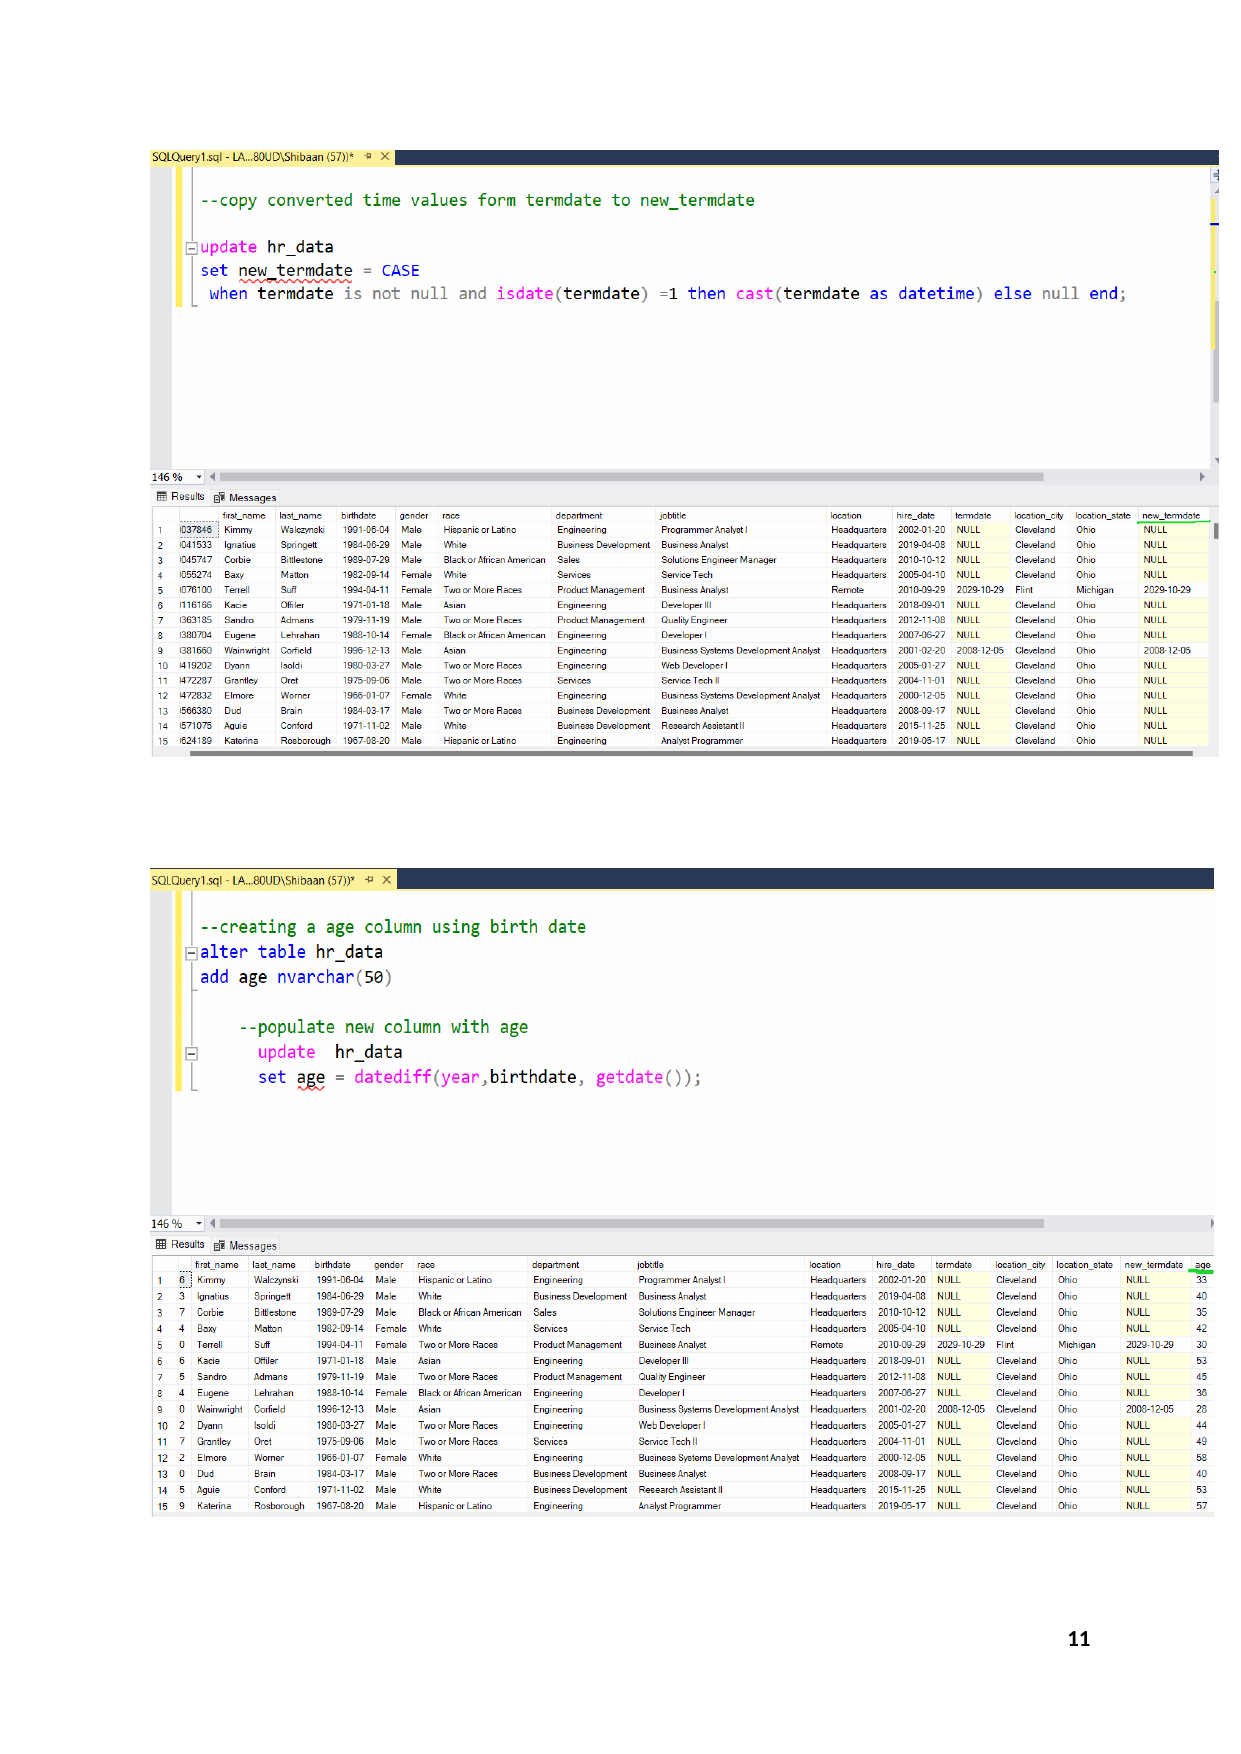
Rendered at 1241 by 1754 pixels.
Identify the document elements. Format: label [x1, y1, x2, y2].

picture [150, 868, 1214, 1517]
picture [150, 150, 1219, 757]
